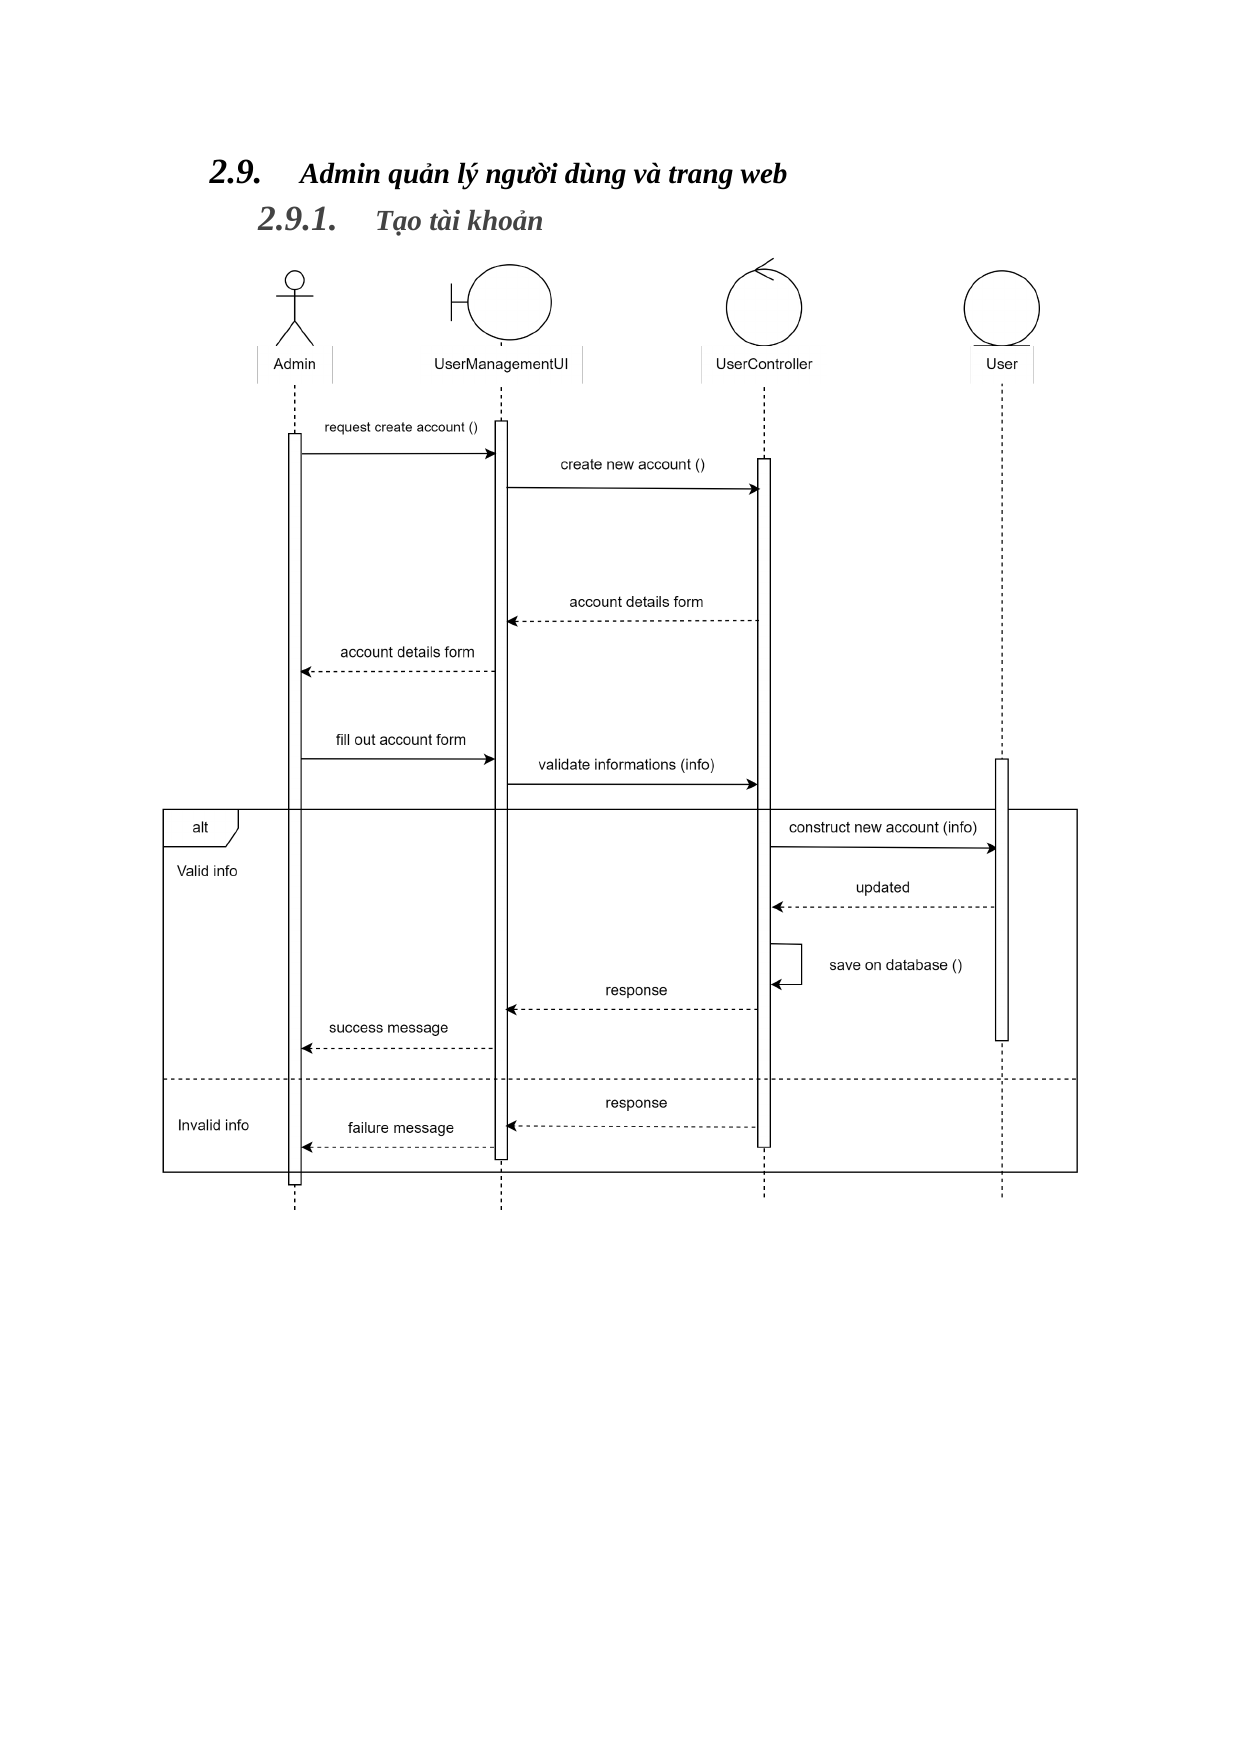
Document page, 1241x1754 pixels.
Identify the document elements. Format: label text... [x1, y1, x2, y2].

subtitle Tạo tài khoản [337, 197, 1090, 238]
subtitle Admin quản lý người dùng và trang web [262, 150, 1090, 191]
picture [150, 246, 1091, 1224]
